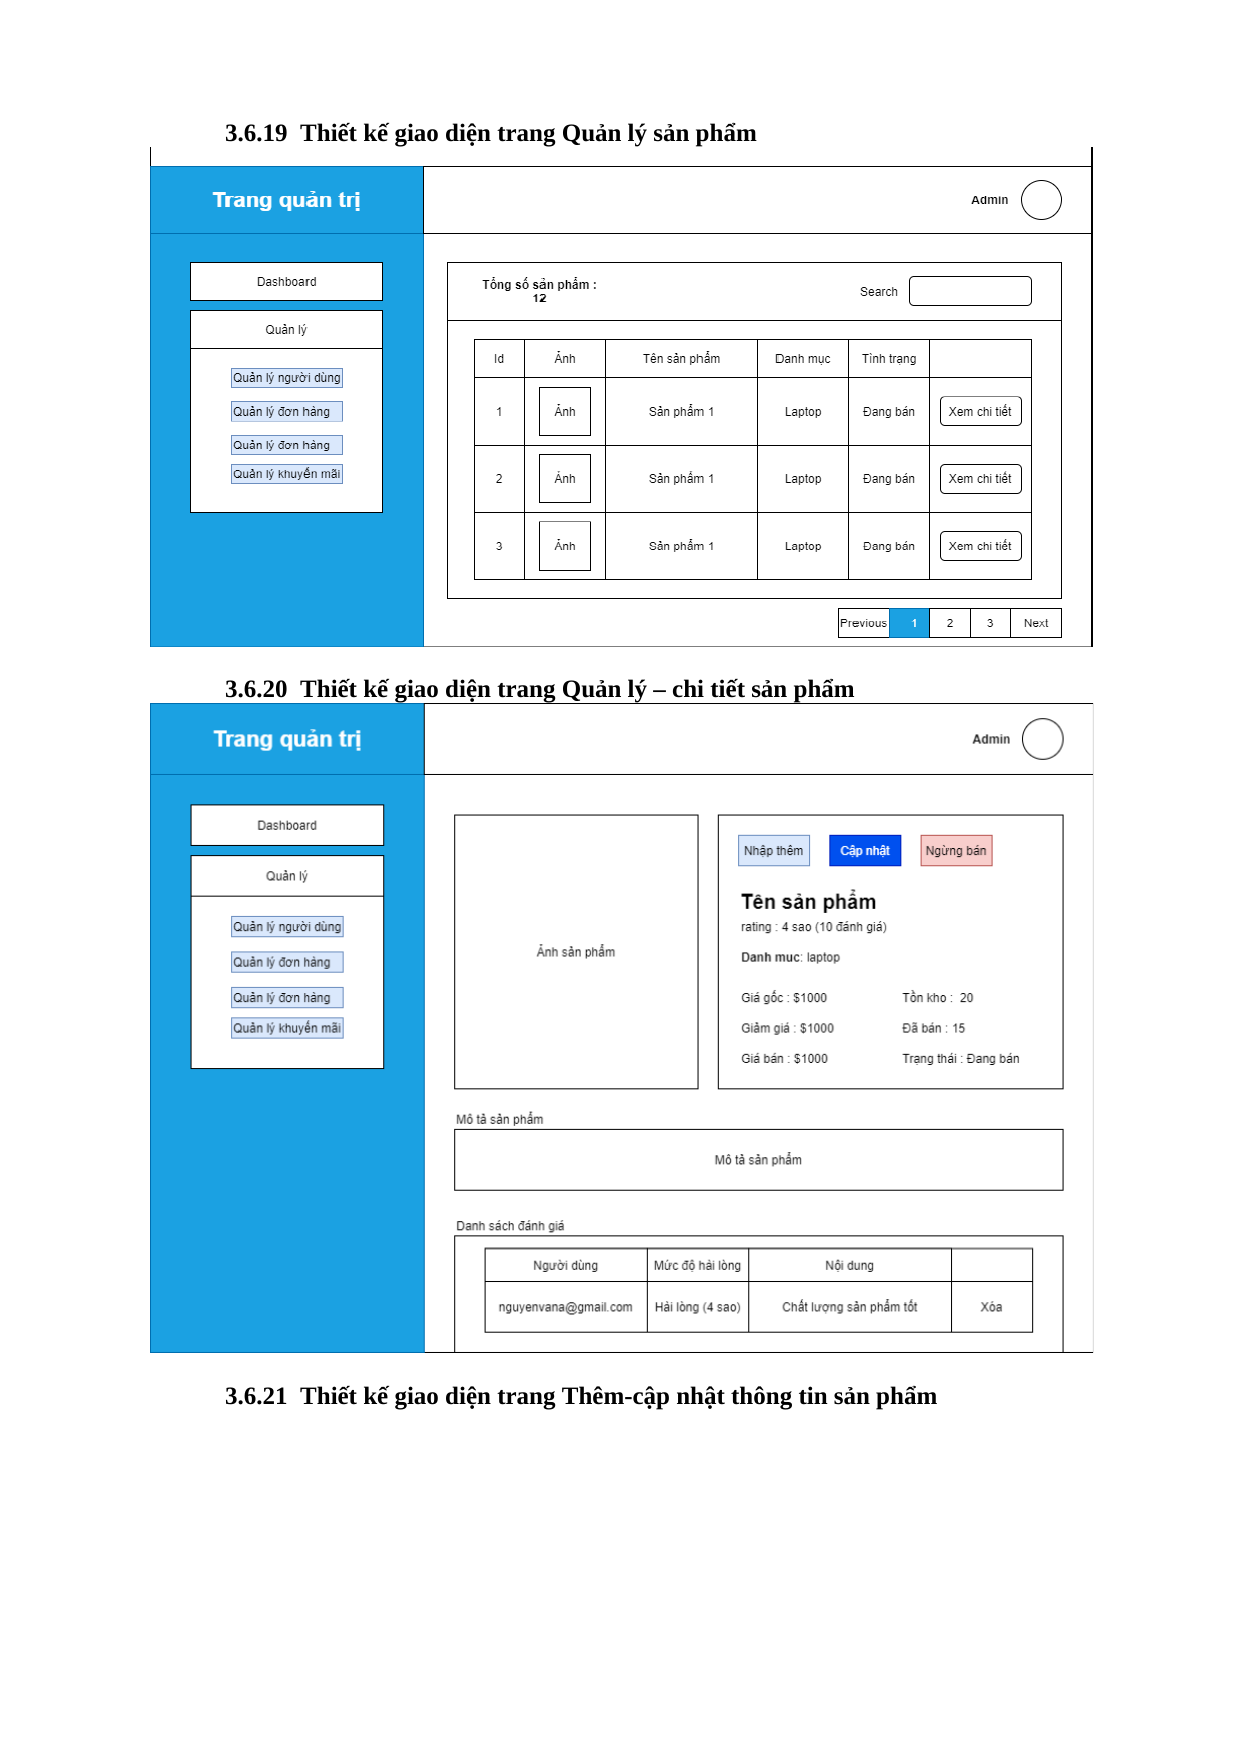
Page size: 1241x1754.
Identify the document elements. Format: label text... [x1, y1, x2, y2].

subtitle 3.6.20 Thiết kế giao diện trang Quản lý – chi tiết sản phẩm [150, 674, 1094, 703]
subtitle 3.6.19 Thiết kế giao diện trang Quản lý sản phẩm [150, 118, 1094, 147]
picture [150, 703, 1094, 1353]
subtitle 3.6.21 Thiết kế giao diện trang Thêm-cập nhật thông tin sản phẩm [150, 1381, 1094, 1409]
picture [150, 147, 1093, 647]
